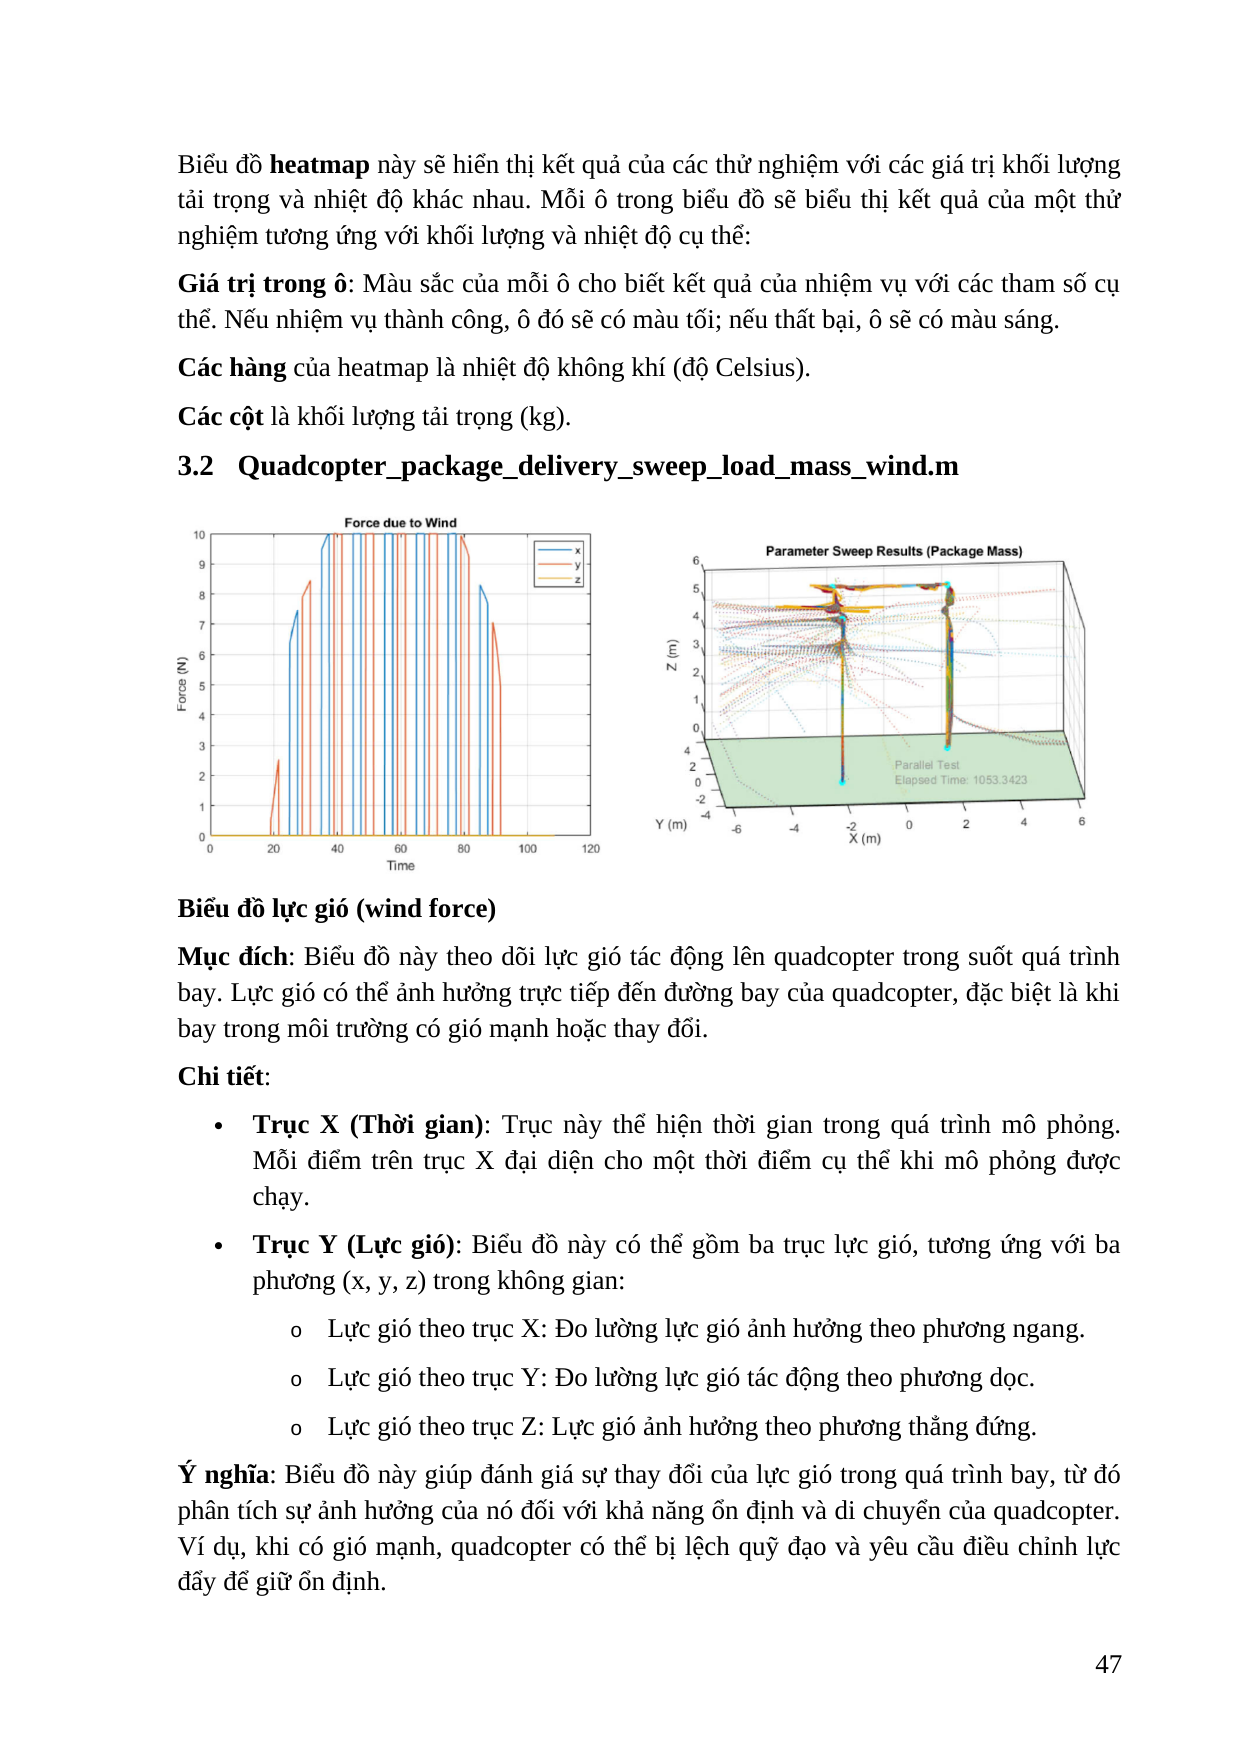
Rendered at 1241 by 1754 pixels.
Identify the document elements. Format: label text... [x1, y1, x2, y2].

text Mục đích: Biểu đồ này theo dõi lực gió tác động lên quadcopter trong suốt quá trình bay. Lực gió có thể ảnh hưởng trực tiếp đến đường bay của quadcopter, đặc biệt là khi bay trong môi trường có gió mạnh hoặc thay đổi. [177, 941, 1122, 1043]
list Lực gió theo trục Z: Lực gió ảnh hưởng theo phương thẳng đứng. [290, 1409, 1122, 1441]
subtitle Quadcopter_package_delivery_sweep_load_mass_wind.m [177, 448, 1122, 481]
text Giá trị trong ô: Màu sắc của mỗi ô cho biết kết quả của nhiệm vụ với các tham số cụ thể. Nếu nhiệm vụ thành công, ô đó sẽ có màu tối; nếu thất bại, ô sẽ có màu sáng. [177, 267, 1122, 334]
text Biểu đồ lực gió (wind force) [177, 892, 1122, 923]
text Các cột là khối lượng tải trọng (kg). [177, 399, 1122, 431]
list Lực gió theo trục X: Đo lường lực gió ảnh hưởng theo phương ngang. [290, 1312, 1122, 1344]
list Trục X (Thời gian): Trục này thể hiện thời gian trong quá trình mô phỏng. Mỗi điểm trên trục X đại diện cho một thời điểm cụ thể khi mô phỏng được chạy. [215, 1108, 1122, 1211]
list Trục Y (Lực gió): Biểu đồ này có thể gồm ba trục lực gió, tương ứng với ba phương (x, y, z) trong không gian: [215, 1228, 1122, 1295]
text Chi tiết: [177, 1060, 1122, 1091]
text Biểu đồ heatmap này sẽ hiển thị kết quả của các thử nghiệm với các giá trị khối lượng tải trọng và nhiệt độ khác nhau. Mỗi ô trong biểu đồ sẽ biểu thị kết quả của một thử nghiệm tương ứng với khối lượng và nhiệt độ cụ thể: [177, 148, 1122, 250]
text Ý nghĩa: Biểu đồ này giúp đánh giá sự thay đổi của lực gió trong quá trình bay, từ đó phân tích sự ảnh hưởng của nó đối với khả năng ổn định và di chuyển của quadcopter. Ví dụ, khi có gió mạnh, quadcopter có thể bị lệch quỹ đạo và yêu cầu điều chỉnh lực đẩy để giữ ổn định. [177, 1458, 1122, 1597]
picture [177, 503, 1123, 876]
text Các hàng của heatmap là nhiệt độ không khí (độ Celsius). [177, 351, 1122, 382]
list Lực gió theo trục Y: Đo lường lực gió tác động theo phương dọc. [290, 1361, 1122, 1392]
